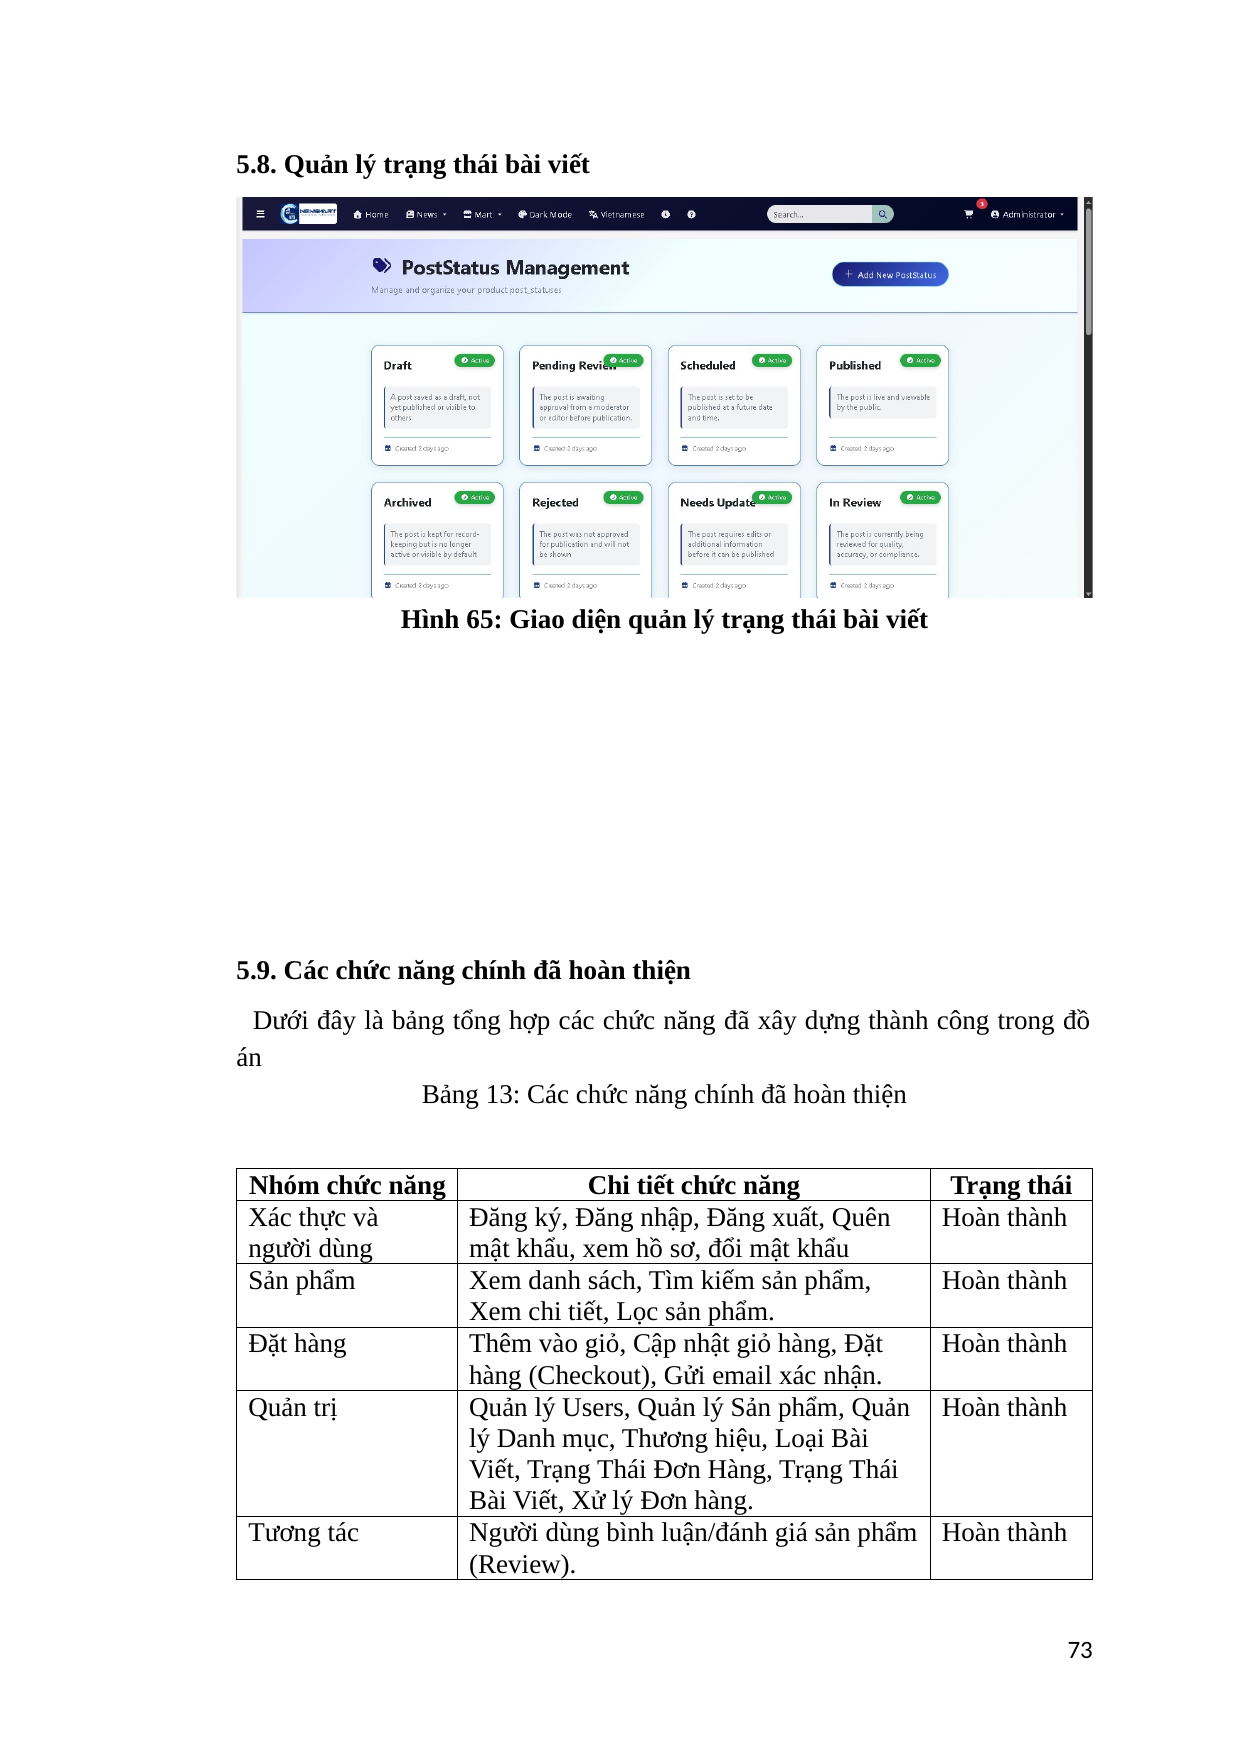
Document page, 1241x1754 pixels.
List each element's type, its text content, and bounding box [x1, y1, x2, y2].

table_cell Người dùng bình luận/đánh giá sản phẩm (Review). [458, 1517, 930, 1579]
table_cell Đặt hàng [237, 1328, 457, 1390]
table_cell Đăng ký, Đăng nhập, Đăng xuất, Quên mật khẩu, xem hồ sơ, đổi mật khẩu [458, 1201, 930, 1263]
text Dưới đây là bảng tổng hợp các chức năng đã xây dựng thành công trong đồ án [236, 1004, 1092, 1072]
table_cell Quản lý Users, Quản lý Sản phẩm, Quản lý Danh mục, Thương hiệu, Loại Bài Viết, Trạng Thái Đơn Hàng, Trạng Thái Bài Viết, Xử lý Đơn hàng. [458, 1391, 930, 1516]
table_cell Xem danh sách, Tìm kiếm sản phẩm, Xem chi tiết, Lọc sản phẩm. [458, 1264, 930, 1327]
table_cell Quản trị [237, 1391, 457, 1516]
table_cell Hoàn thành [931, 1201, 1092, 1263]
table_header Chi tiết chức năng [458, 1169, 930, 1200]
table_cell Tương tác [237, 1517, 457, 1579]
table_cell Hoàn thành [931, 1391, 1092, 1516]
table_cell Xác thực và người dùng [237, 1201, 457, 1263]
table_cell Thêm vào giỏ, Cập nhật giỏ hàng, Đặt hàng (Checkout), Gửi email xác nhận. [458, 1328, 930, 1390]
subtitle 5.9. Các chức năng chính đã hoàn thiện [236, 954, 1092, 985]
table_cell Hoàn thành [931, 1517, 1092, 1579]
table_header Nhóm chức năng [237, 1169, 457, 1200]
table_cell Sản phẩm [237, 1264, 457, 1327]
subtitle 5.8. Quản lý trạng thái bài viết [236, 148, 1092, 179]
table_header Trạng thái [931, 1169, 1092, 1200]
picture [236, 197, 1093, 598]
table_cell Hoàn thành [931, 1328, 1092, 1390]
text Bảng 13: Các chức năng chính đã hoàn thiện [236, 1078, 1092, 1109]
table_cell Hoàn thành [931, 1264, 1092, 1327]
text Hình 65: Giao diện quản lý trạng thái bài viết [236, 603, 1092, 635]
